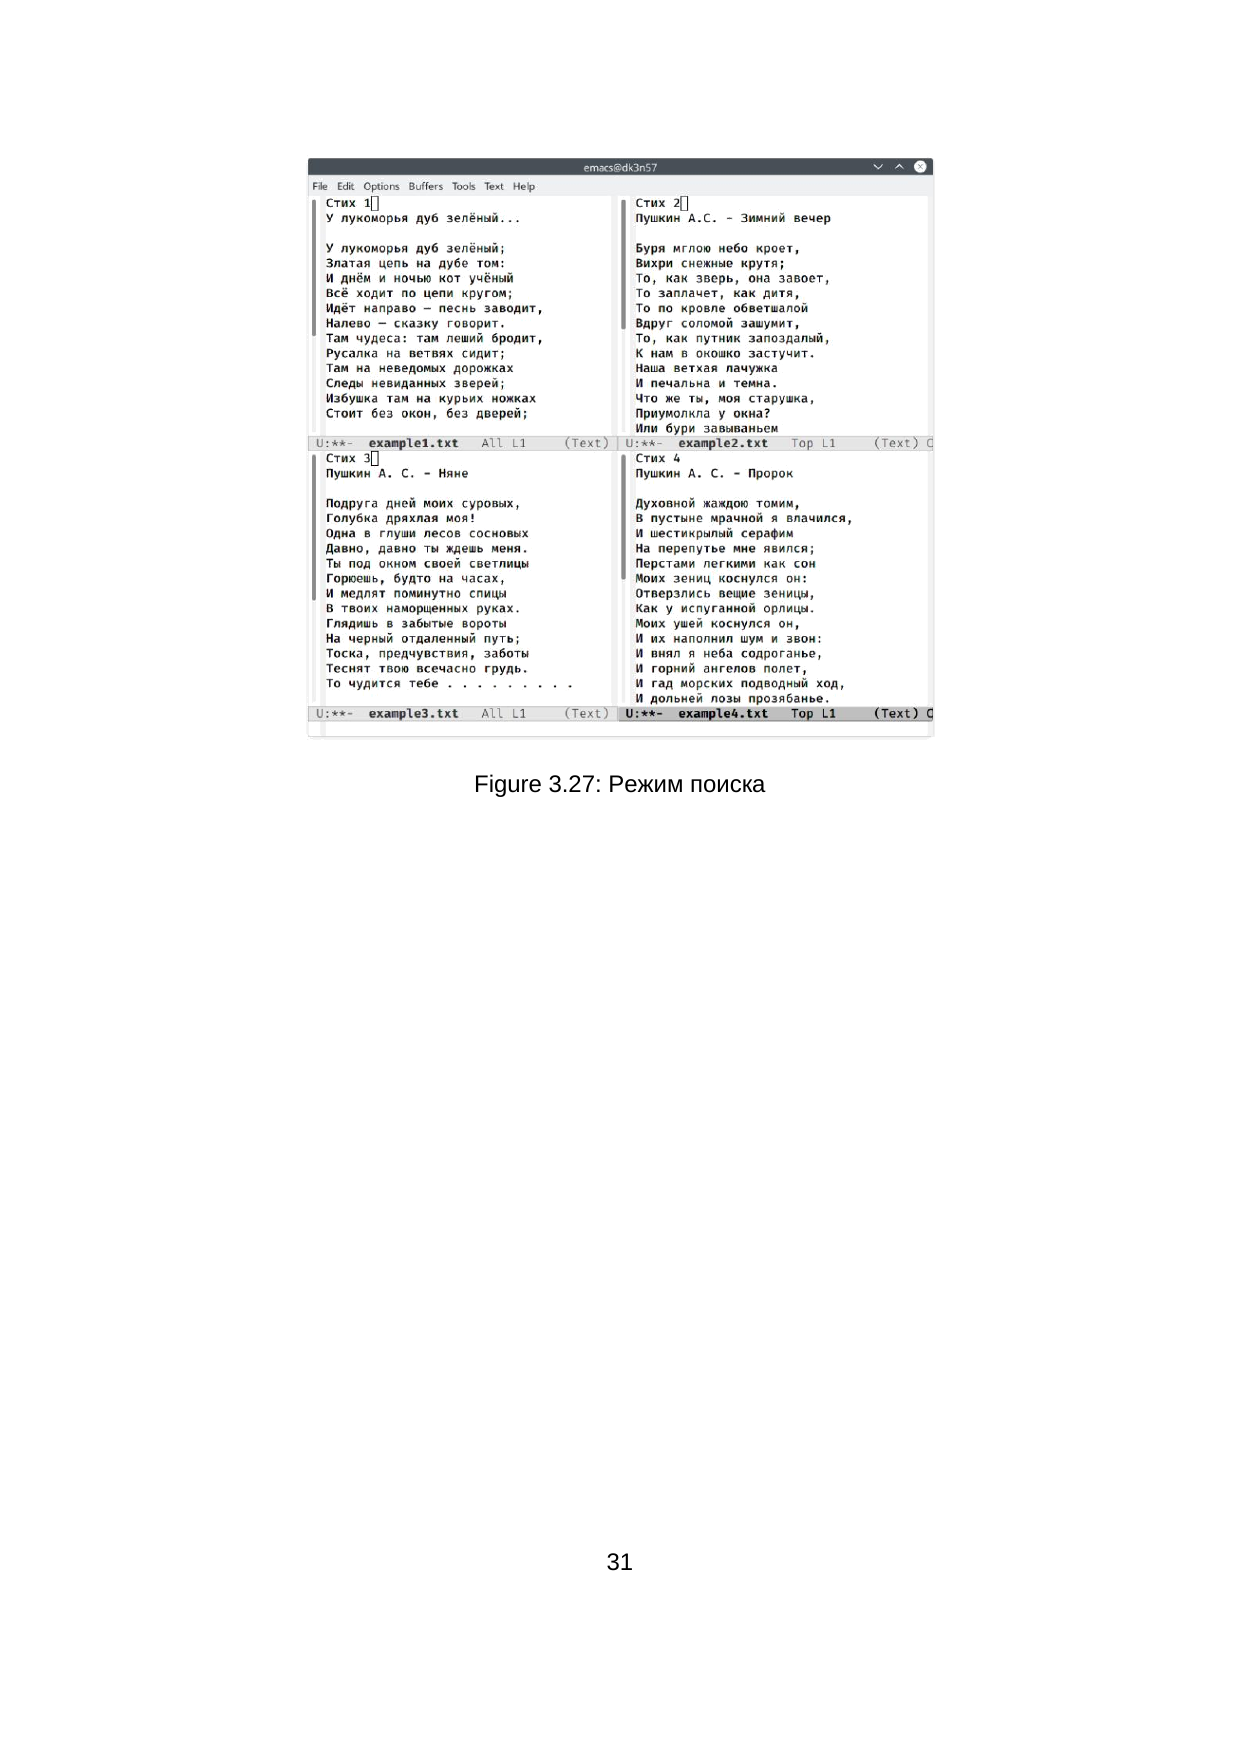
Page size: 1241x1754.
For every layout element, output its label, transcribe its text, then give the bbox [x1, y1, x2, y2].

text 31 [150, 1548, 1089, 1576]
picture [294, 146, 946, 751]
text Figure 3.27: Режим поиска [150, 770, 1089, 798]
